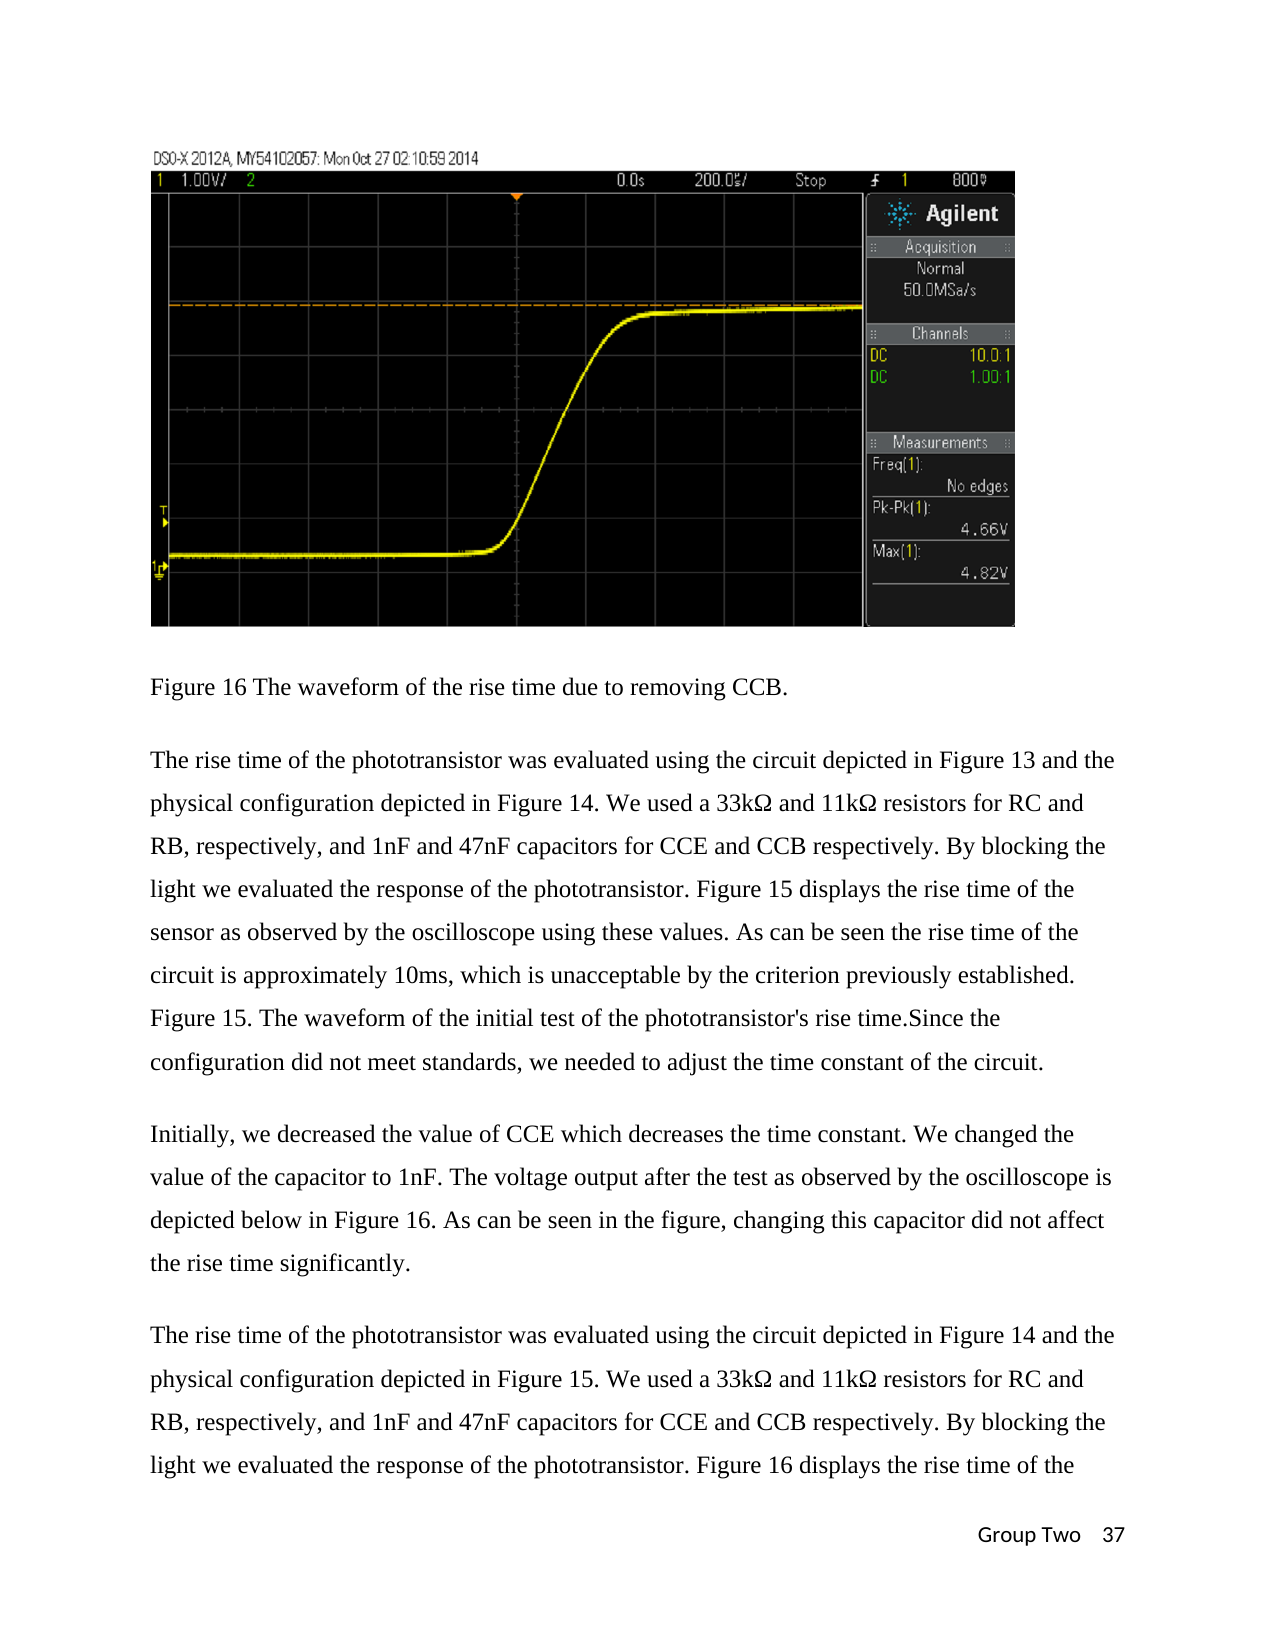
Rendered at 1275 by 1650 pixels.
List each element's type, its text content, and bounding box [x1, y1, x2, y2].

picture [150, 150, 1015, 627]
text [150, 1321, 1125, 1479]
text Figure 16 The waveform of the rise time due to removing CCB. [150, 672, 1125, 701]
text Initially, we decreased the value of CCE which decreases the time constant. We changed the value of the capacitor to 1nF. The voltage output after the test as observed by the oscilloscope is depicted below in Figure 16. As can be seen in the figure, changing this capacitor did not affect the rise time significantly. [150, 1119, 1125, 1277]
text The rise time of the phototransistor was evaluated using the circuit depicted in Figure 13 and the physical configuration depicted in Figure 14. We used a 33kΩ and 11kΩ resistors for RC and RB, respectively, and 1nF and 47nF capacitors for CCE and CCB respectively. By blocking the light we evaluated the response of the phototransistor. Figure 15 displays the rise time of the sensor as observed by the oscilloscope using these values. As can be seen the rise time of the circuit is approximately 10ms, which is unacceptable by the criterion previously established. Figure 15. The waveform of the initial test of the phototransistor's rise time.Since the configuration did not meet standards, we needed to adjust the time constant of the circuit. [150, 745, 1125, 1075]
